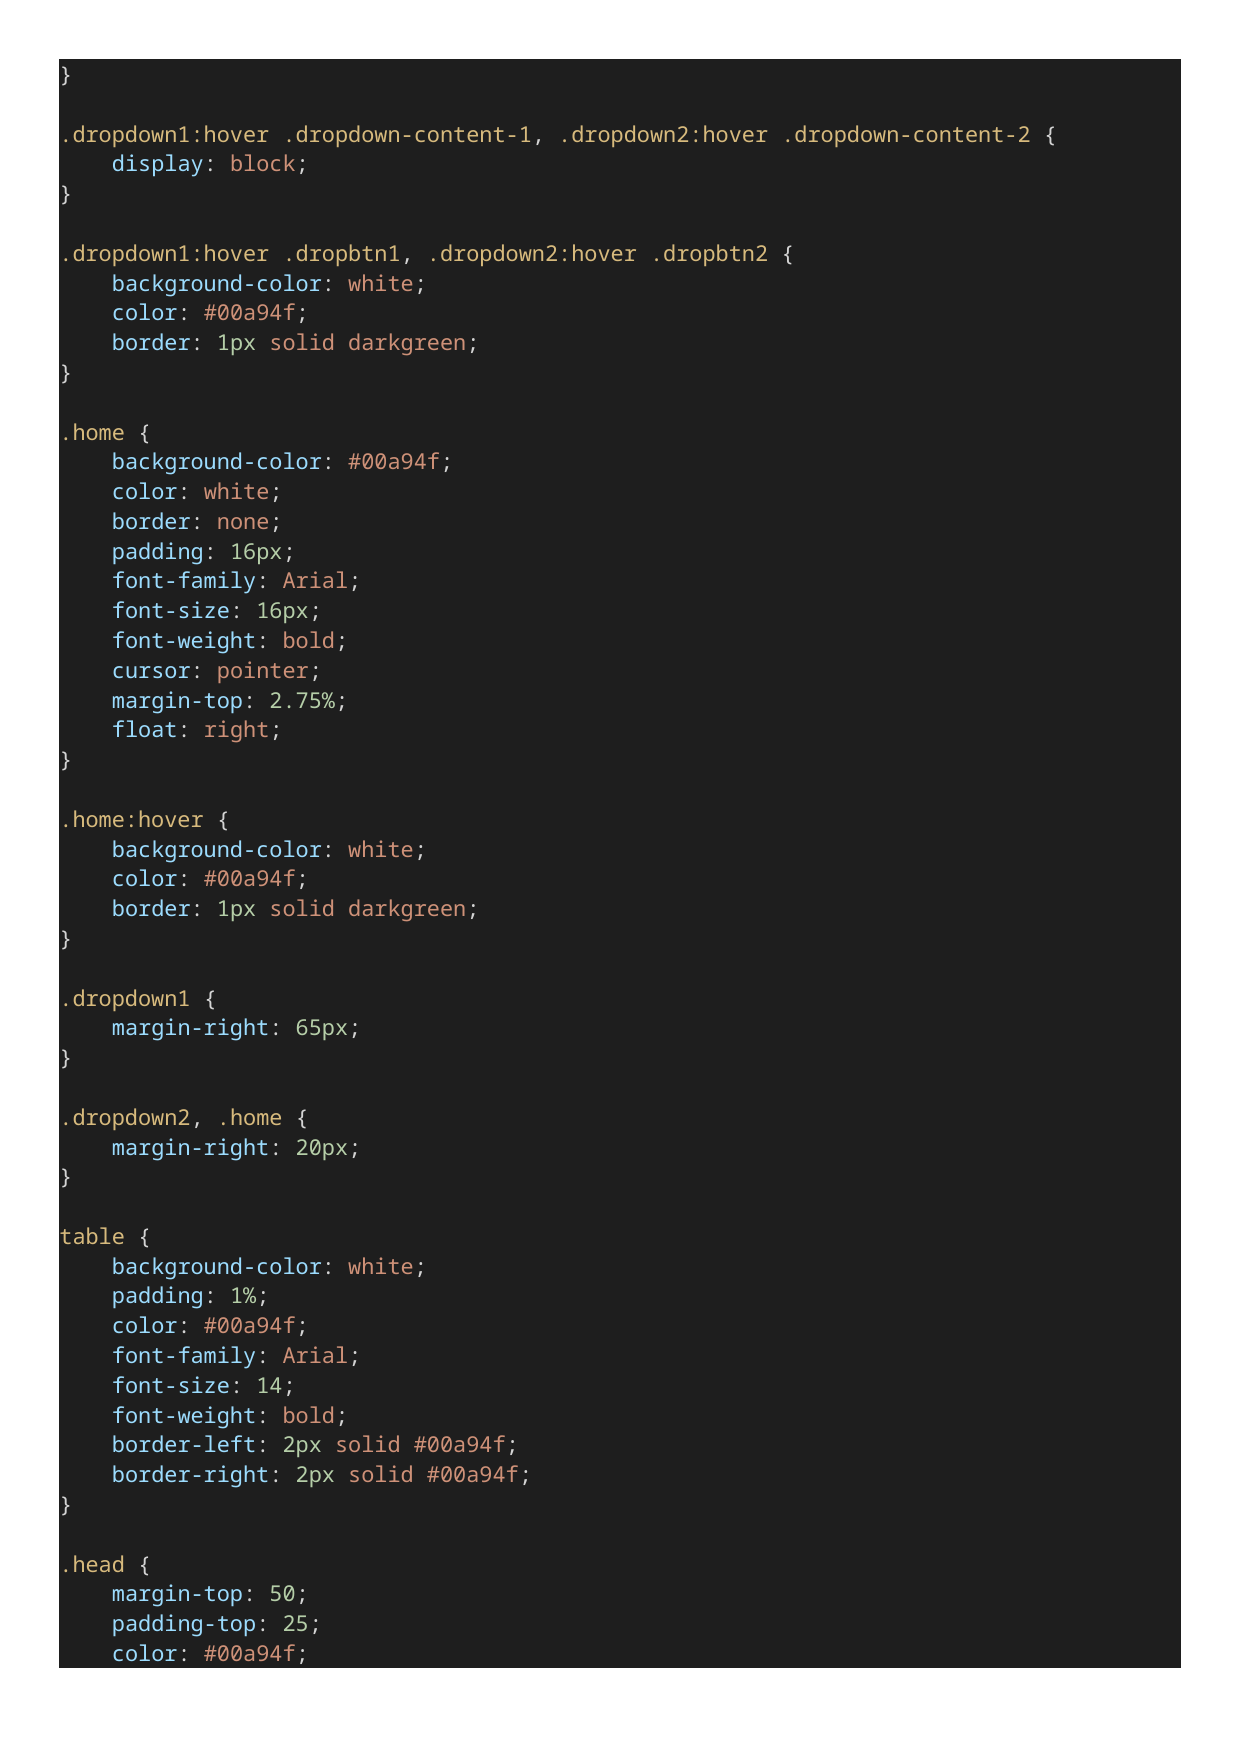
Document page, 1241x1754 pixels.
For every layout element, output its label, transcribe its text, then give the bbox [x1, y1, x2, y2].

text border: 1px solid darkgreen; [59, 893, 1181, 923]
text .head { [59, 1549, 1181, 1578]
text font-size: 16px; [59, 595, 1181, 625]
text .dropdown2, .home { [59, 1102, 1181, 1132]
text .dropdown1:hover .dropbtn1, .dropdown2:hover .dropbtn2 { [59, 238, 1181, 268]
text color: white; [59, 476, 1181, 506]
text float: right; [59, 714, 1181, 744]
text } [59, 1161, 1181, 1191]
text background-color: white; [59, 268, 1181, 297]
text margin-right: 65px; [59, 1012, 1181, 1042]
text font-family: Arial; [59, 566, 1181, 595]
text .home { [59, 417, 1181, 446]
text color: #00a94f; [59, 1638, 1181, 1668]
text font-weight: bold; [59, 625, 1181, 655]
text } [59, 59, 1181, 89]
text .home:hover { [59, 804, 1181, 834]
text } [59, 1042, 1181, 1072]
text color: #00a94f; [59, 297, 1181, 327]
text font-weight: bold; [59, 1400, 1181, 1429]
text } [59, 357, 1181, 387]
text border-right: 2px solid #00a94f; [59, 1459, 1181, 1489]
text .dropdown1:hover .dropdown-content-1, .dropdown2:hover .dropdown-content-2 { [59, 119, 1181, 148]
text } [59, 744, 1181, 774]
text padding: 16px; [59, 536, 1181, 566]
text background-color: #00a94f; [59, 446, 1181, 476]
text border: 1px solid darkgreen; [59, 327, 1181, 357]
text cursor: pointer; [59, 655, 1181, 685]
text font-size: 14; [59, 1370, 1181, 1400]
text margin-top: 50; [59, 1578, 1181, 1608]
text background-color: white; [59, 1251, 1181, 1281]
text color: #00a94f; [59, 1310, 1181, 1340]
text color: #00a94f; [59, 863, 1181, 893]
text } [59, 178, 1181, 208]
text margin-top: 2.75%; [59, 685, 1181, 714]
text margin-right: 20px; [59, 1132, 1181, 1161]
text font-family: Arial; [59, 1340, 1181, 1370]
text padding: 1%; [59, 1281, 1181, 1310]
text } [59, 1489, 1181, 1519]
text border-left: 2px solid #00a94f; [59, 1429, 1181, 1459]
text display: block; [59, 148, 1181, 178]
text padding-top: 25; [59, 1608, 1181, 1638]
text background-color: white; [59, 834, 1181, 863]
text border: none; [59, 506, 1181, 536]
text table { [59, 1221, 1181, 1251]
text } [59, 923, 1181, 953]
text .dropdown1 { [59, 983, 1181, 1012]
